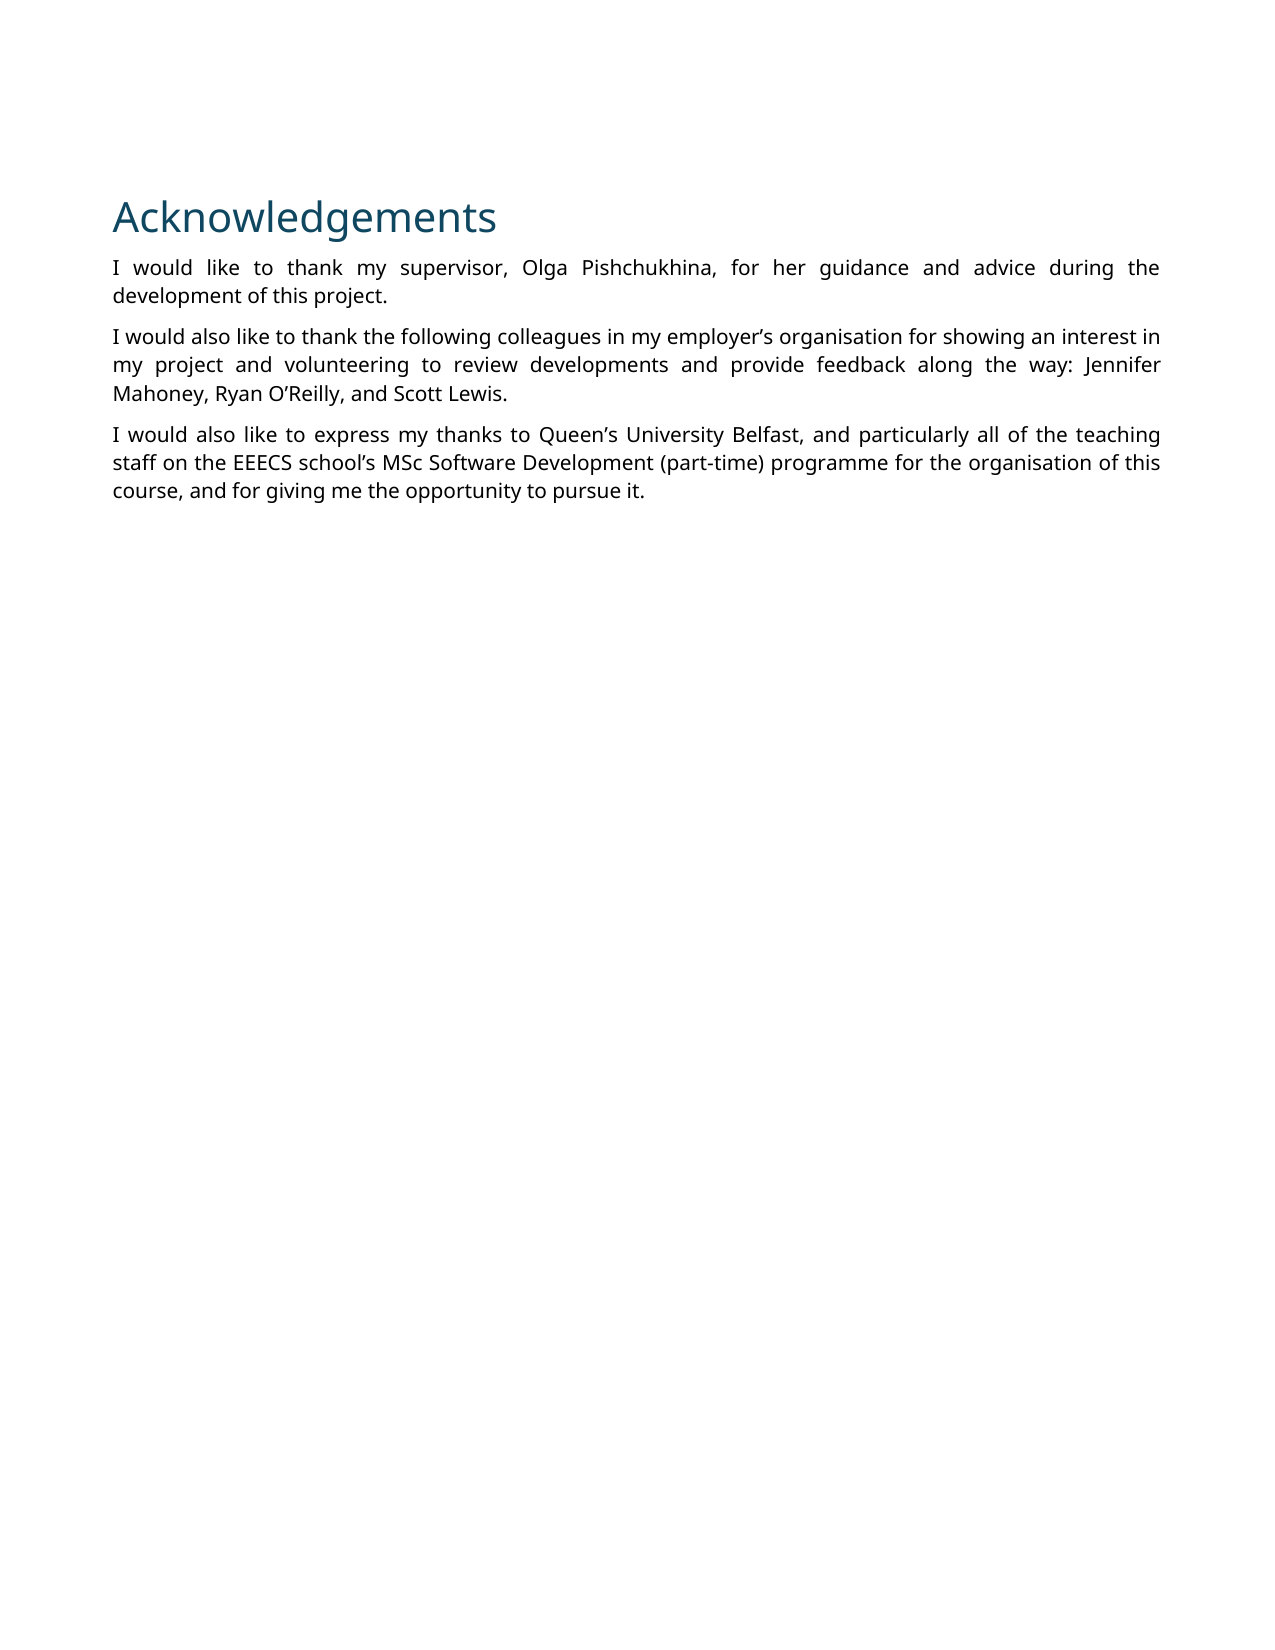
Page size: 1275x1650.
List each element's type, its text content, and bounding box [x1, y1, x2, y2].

subtitle Acknowledgements [112, 187, 1162, 244]
text I would also like to thank the following colleagues in my employer’s organisation for showing an interest in my project and volunteering to review developments and provide feedback along the way: Jennifer Mahoney, Ryan O’Reilly, and Scott Lewis. [112, 322, 1162, 407]
text I would like to thank my supervisor, Olga Pishchukhina, for her guidance and advice during the development of this project. [112, 253, 1162, 309]
text I would also like to express my thanks to Queen’s University Belfast, and particularly all of the teaching staff on the EEECS school’s MSc Software Development (part-time) programme for the organisation of this course, and for giving me the opportunity to pursue it. [112, 420, 1162, 505]
